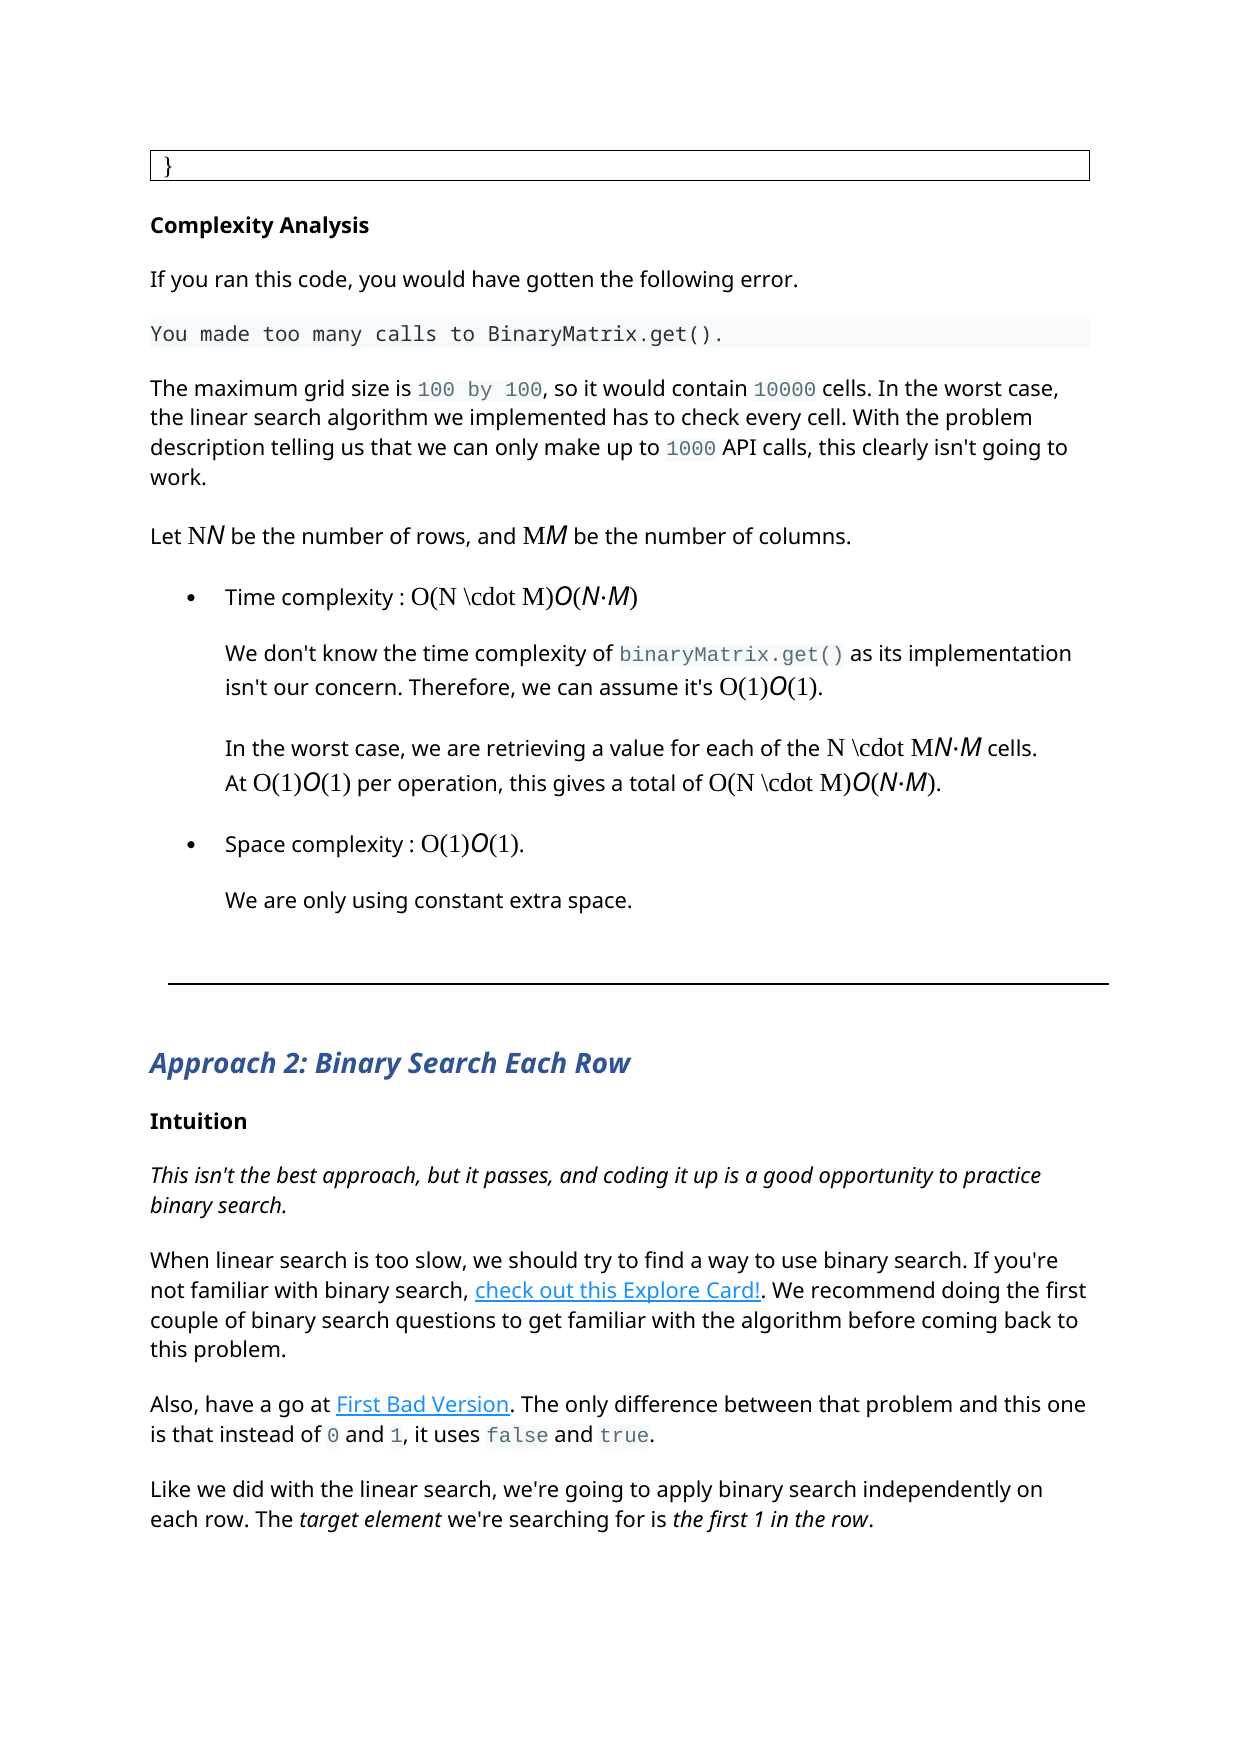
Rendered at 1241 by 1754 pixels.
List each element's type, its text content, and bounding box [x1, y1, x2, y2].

text Let NN be the number of rows, and MM be the number of columns. [150, 517, 1090, 552]
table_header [151, 151, 1089, 180]
text Complexity Analysis [150, 209, 1090, 239]
text If you ran this code, you would have gotten the following error. [150, 264, 1090, 294]
text This isn't the best approach, but it passes, and coding it up is a good opportunity to practice binary search. [150, 1160, 1090, 1220]
text We don't know the time complexity of binaryMatrix.get() as its implementation isn't our concern. Therefore, we can assume it's O(1)O(1). [225, 638, 1090, 703]
text In the worst case, we are retrieving a value for each of the N \cdot MN⋅M cells. At O(1)O(1) per operation, this gives a total of O(N \cdot M)O(N⋅M). [225, 728, 1090, 799]
list Time complexity : O(N \cdot M)O(N⋅M) [187, 577, 1090, 613]
text Like we did with the linear search, we're going to apply binary search independently on each row. The target element we're searching for is the first 1 in the row. [150, 1474, 1090, 1533]
text We are only using constant extra space. [225, 885, 1090, 914]
text You made too many calls to BinaryMatrix.get(). [150, 319, 1090, 348]
text The maximum grid size is 100 by 100, so it would contain 10000 cells. In the worst case, the linear search algorithm we implemented has to check every cell. With the problem description telling us that we can only make up to 1000 API calls, this clearly isn't going to work. [150, 373, 1090, 492]
list Space complexity : O(1)O(1). [187, 824, 1090, 860]
subtitle Approach 2: Binary Search Each Row [150, 1044, 1090, 1082]
text Intuition [150, 1106, 1090, 1135]
text When linear search is too slow, we should try to find a way to use binary search. If you're not familiar with binary search, check out this Explore Card!. We recommend doing the first couple of binary search questions to get familiar with the algorithm before coming back to this problem. [150, 1245, 1090, 1364]
text Also, have a go at First Bad Version. The only difference between that problem and this one is that instead of 0 and 1, it uses false and true. [150, 1389, 1090, 1449]
